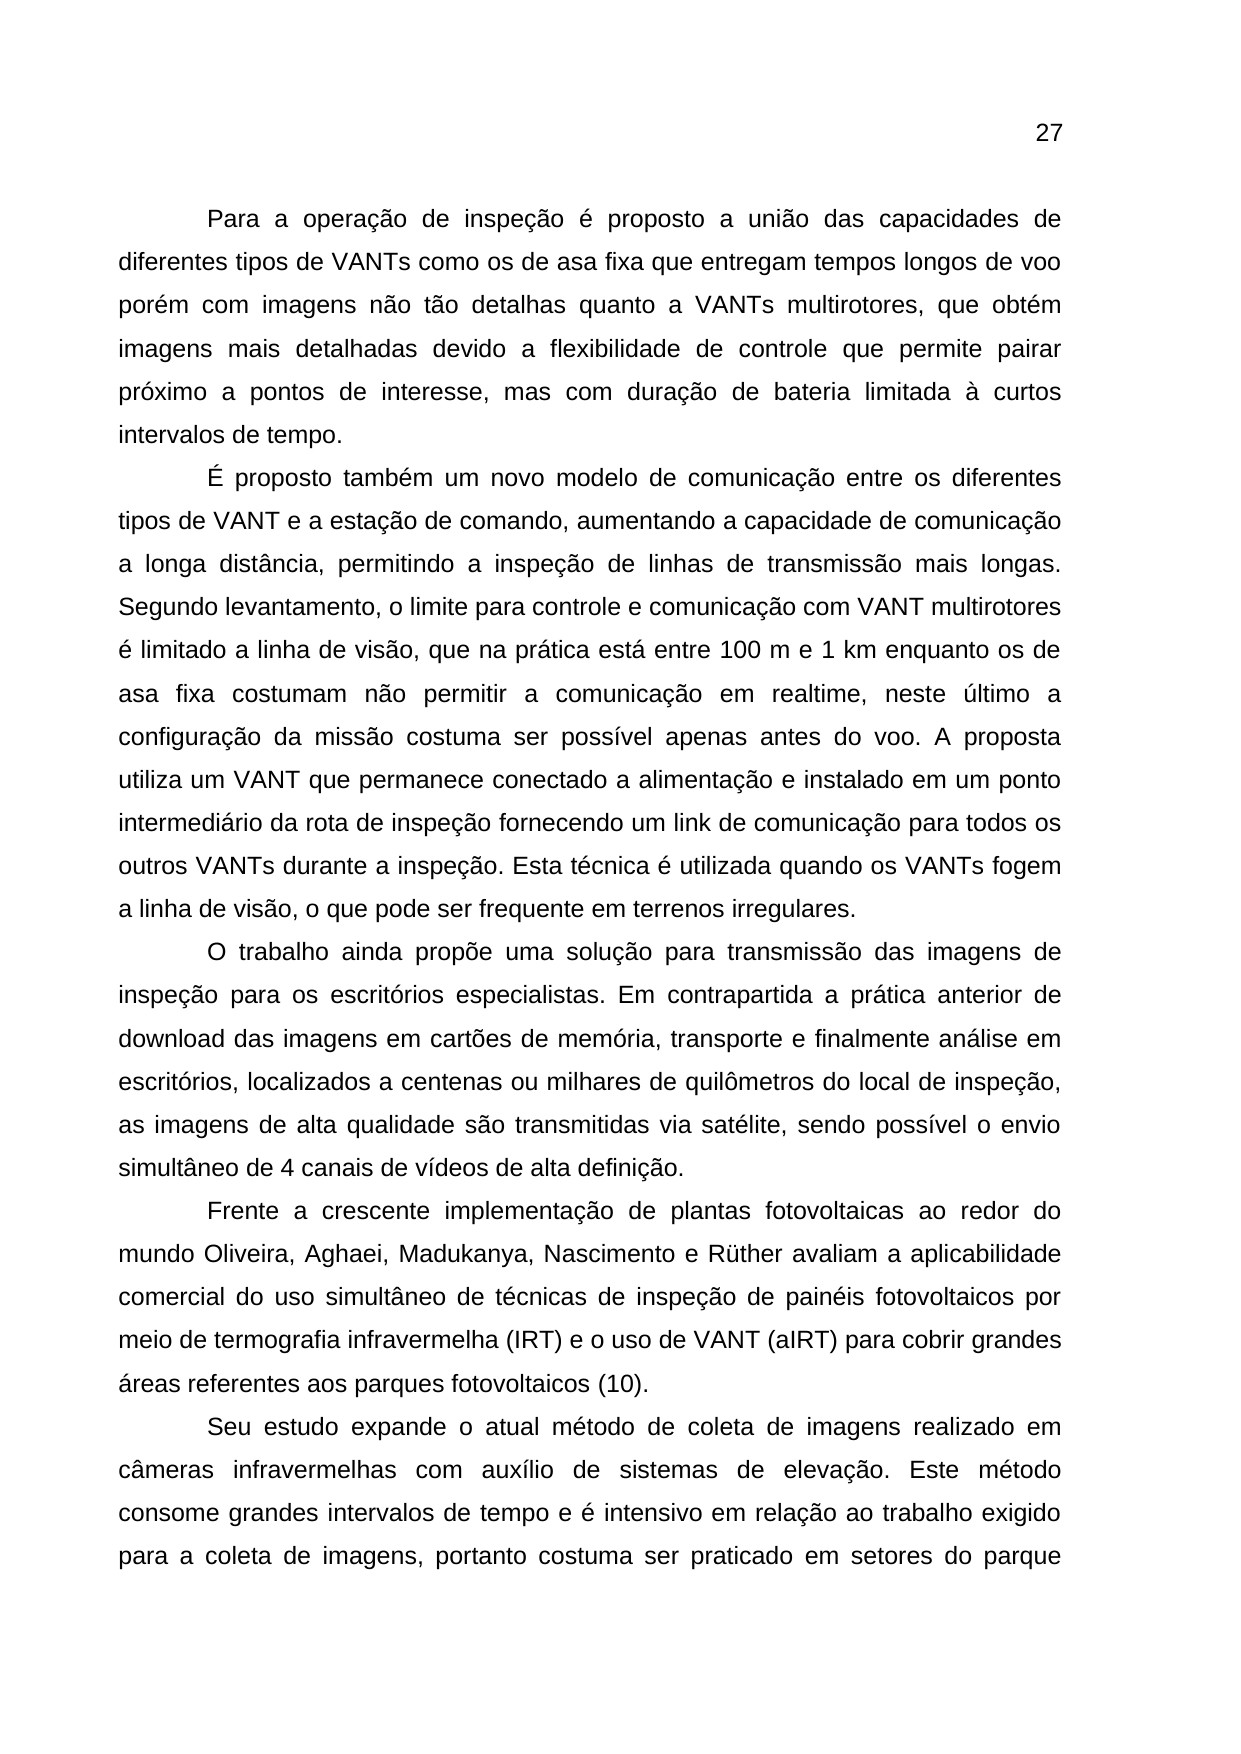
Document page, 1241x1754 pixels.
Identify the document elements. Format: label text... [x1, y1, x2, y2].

text O trabalho ainda propõe uma solução para transmissão das imagens de inspeção para os escritórios especialistas. Em contrapartida a prática anterior de download das imagens em cartões de memória, transporte e finalmente análise em escritórios, localizados a centenas ou milhares de quilômetros do local de inspeção, as imagens de alta qualidade são transmitidas via satélite, sendo possível o envio simultâneo de 4 canais de vídeos de alta definição. [118, 937, 1063, 1182]
text Frente a crescente implementação de plantas fotovoltaicas ao redor do mundo Oliveira, Aghaei, Madukanya, Nascimento e Rüther avaliam a aplicabilidade comercial do uso simultâneo de técnicas de inspeção de painéis fotovoltaicos por meio de termografia infravermelha (IRT) e o uso de VANT (aIRT) para cobrir grandes áreas referentes aos parques fotovoltaicos . [118, 1196, 1063, 1397]
text É proposto também um novo modelo de comunicação entre os diferentes tipos de VANT e a estação de comando, aumentando a capacidade de comunicação a longa distância, permitindo a inspeção de linhas de transmissão mais longas. Segundo levantamento, o limite para controle e comunicação com VANT multirotores é limitado a linha de visão, que na prática está entre 100 m e 1 km enquanto os de asa fixa costumam não permitir a comunicação em realtime, neste último a configuração da missão costuma ser possível apenas antes do voo. A proposta utiliza um VANT que permanece conectado a alimentação e instalado em um ponto intermediário da rota de inspeção fornecendo um link de comunicação para todos os outros VANTs durante a inspeção. Esta técnica é utilizada quando os VANTs fogem a linha de visão, o que pode ser frequente em terrenos irregulares. [118, 463, 1063, 923]
text Para a operação de inspeção é proposto a união das capacidades de diferentes tipos de VANTs como os de asa fixa que entregam tempos longos de voo porém com imagens não tão detalhas quanto a VANTs multirotores, que obtém imagens mais detalhadas devido a flexibilidade de controle que permite pairar próximo a pontos de interesse, mas com duração de bateria limitada à curtos intervalos de tempo. [118, 204, 1063, 449]
